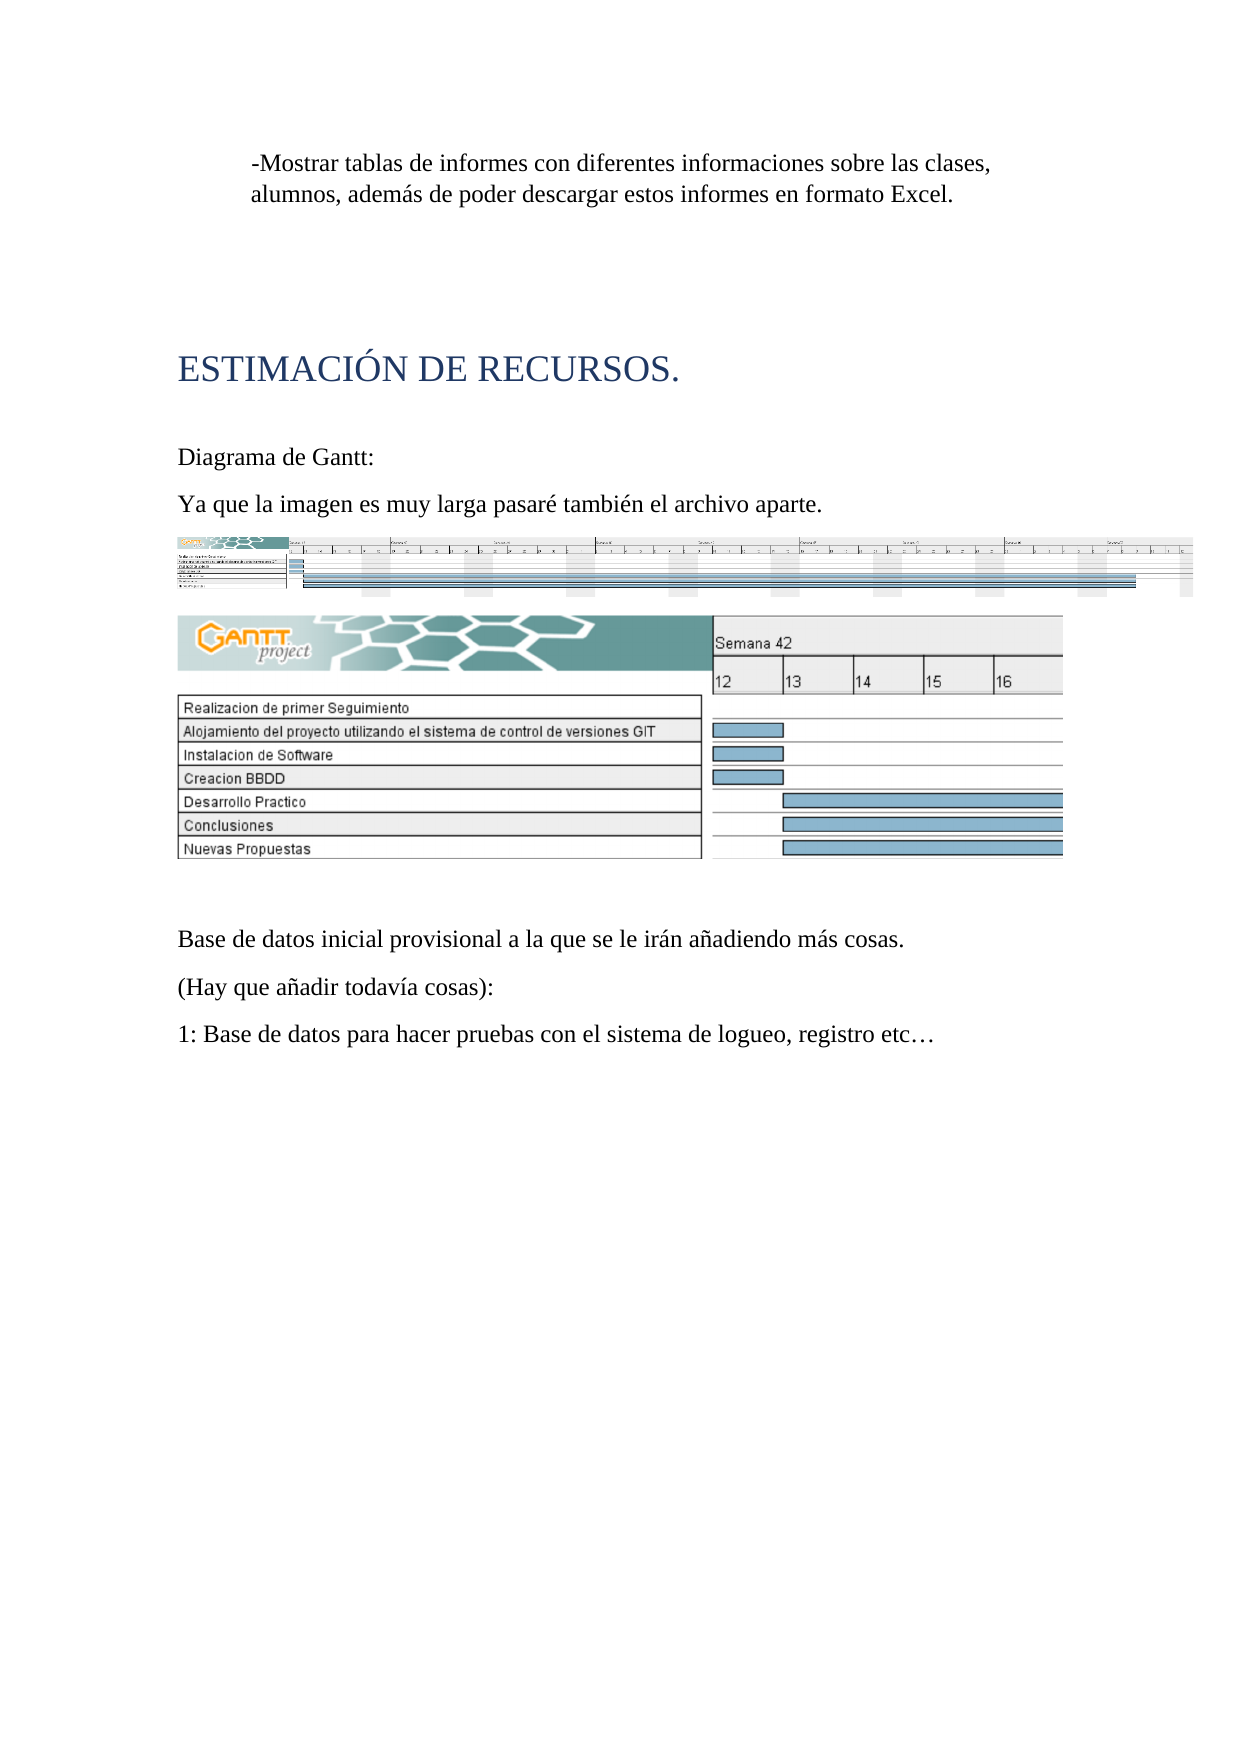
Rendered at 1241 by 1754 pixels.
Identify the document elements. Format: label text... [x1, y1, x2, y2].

text Base de datos inicial provisional a la que se le irán añadiendo más cosas. [177, 924, 1063, 953]
text -Mostrar tablas de informes con diferentes informaciones sobre las clases, alumnos, además de poder descargar estos informes en formato Excel. [251, 148, 1063, 207]
subtitle ESTIMACIÓN DE RECURSOS. [177, 347, 1063, 390]
text (Hay que añadir todavía cosas): [177, 972, 1063, 1000]
picture [177, 537, 1194, 597]
text Ya que la imagen es muy larga pasaré también el archivo aparte. [177, 489, 1063, 518]
picture [177, 615, 1063, 859]
text Diagrama de Gantt: [177, 442, 1063, 471]
text 1: Base de datos para hacer pruebas con el sistema de logueo, registro etc… [177, 1019, 1063, 1048]
